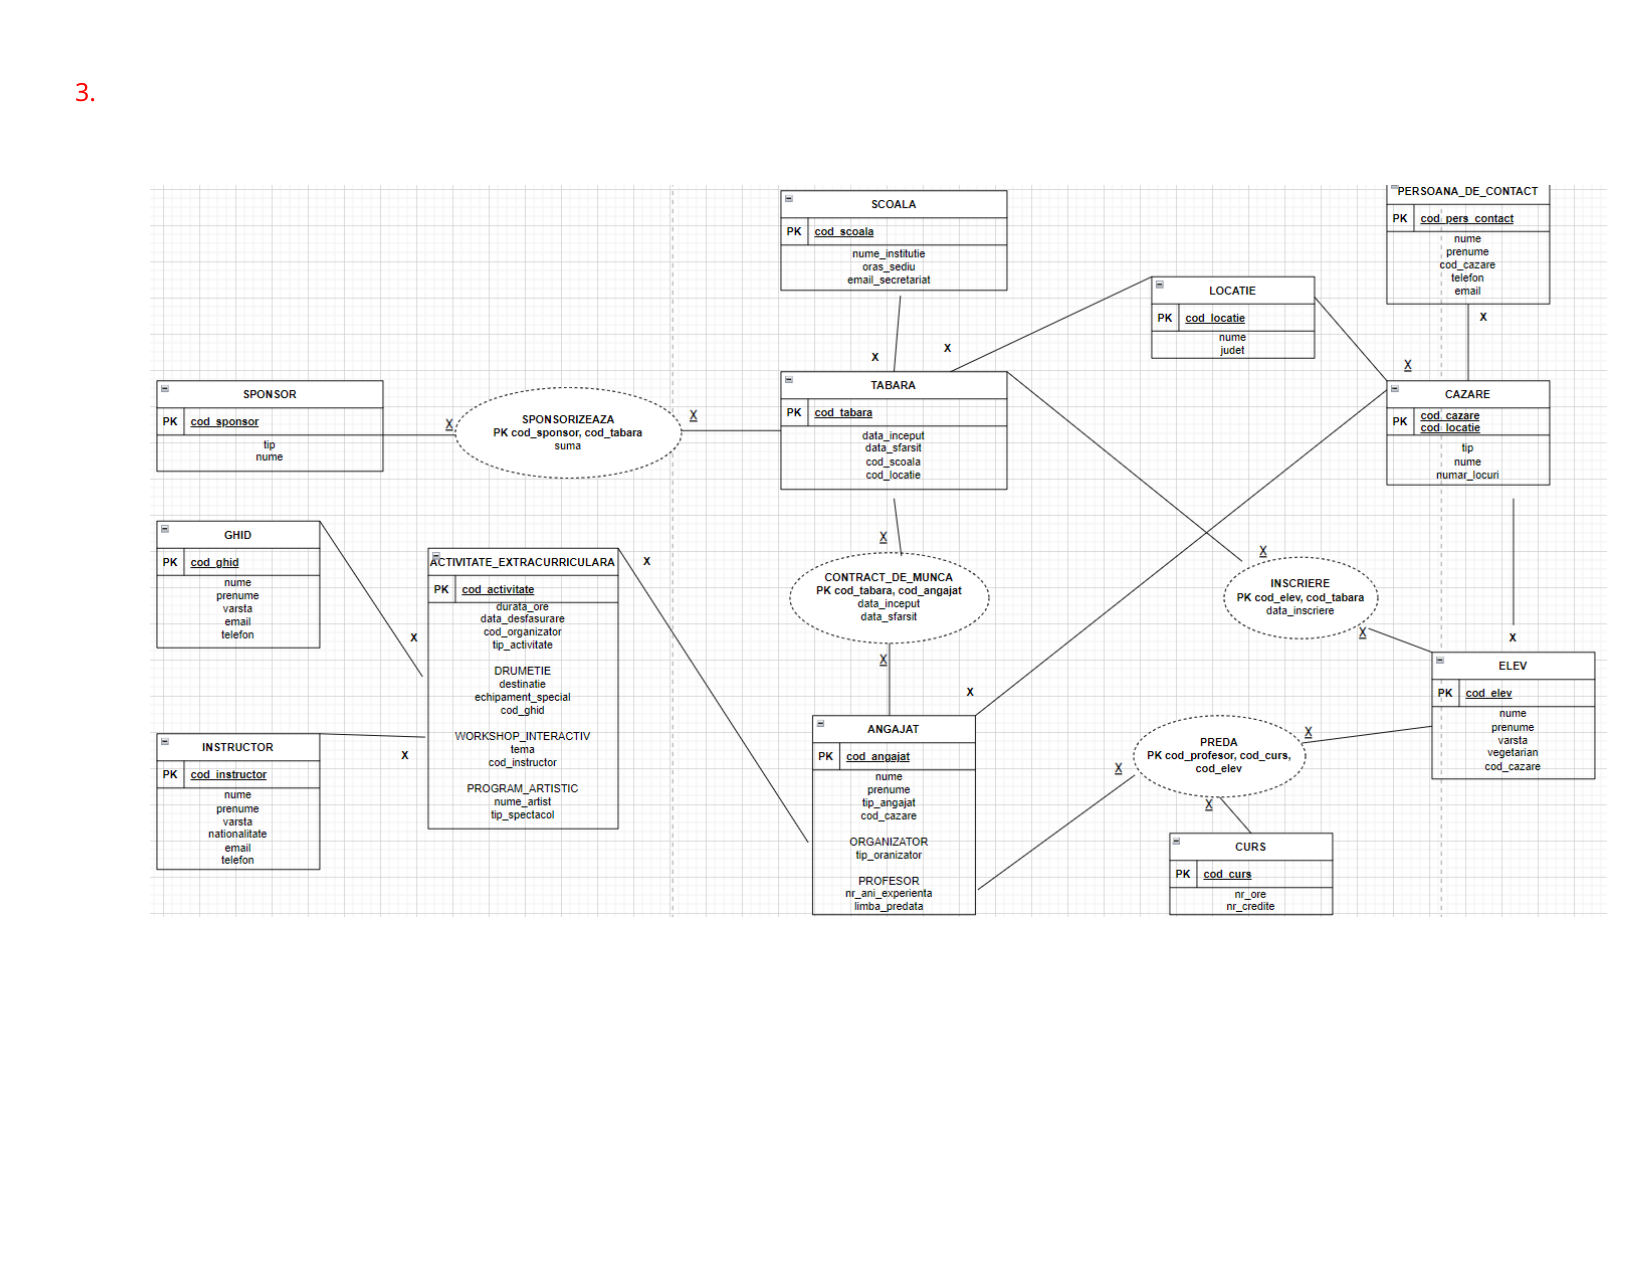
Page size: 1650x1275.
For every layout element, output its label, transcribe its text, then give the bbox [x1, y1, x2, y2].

picture [150, 185, 1607, 917]
text 3. [75, 75, 1575, 109]
